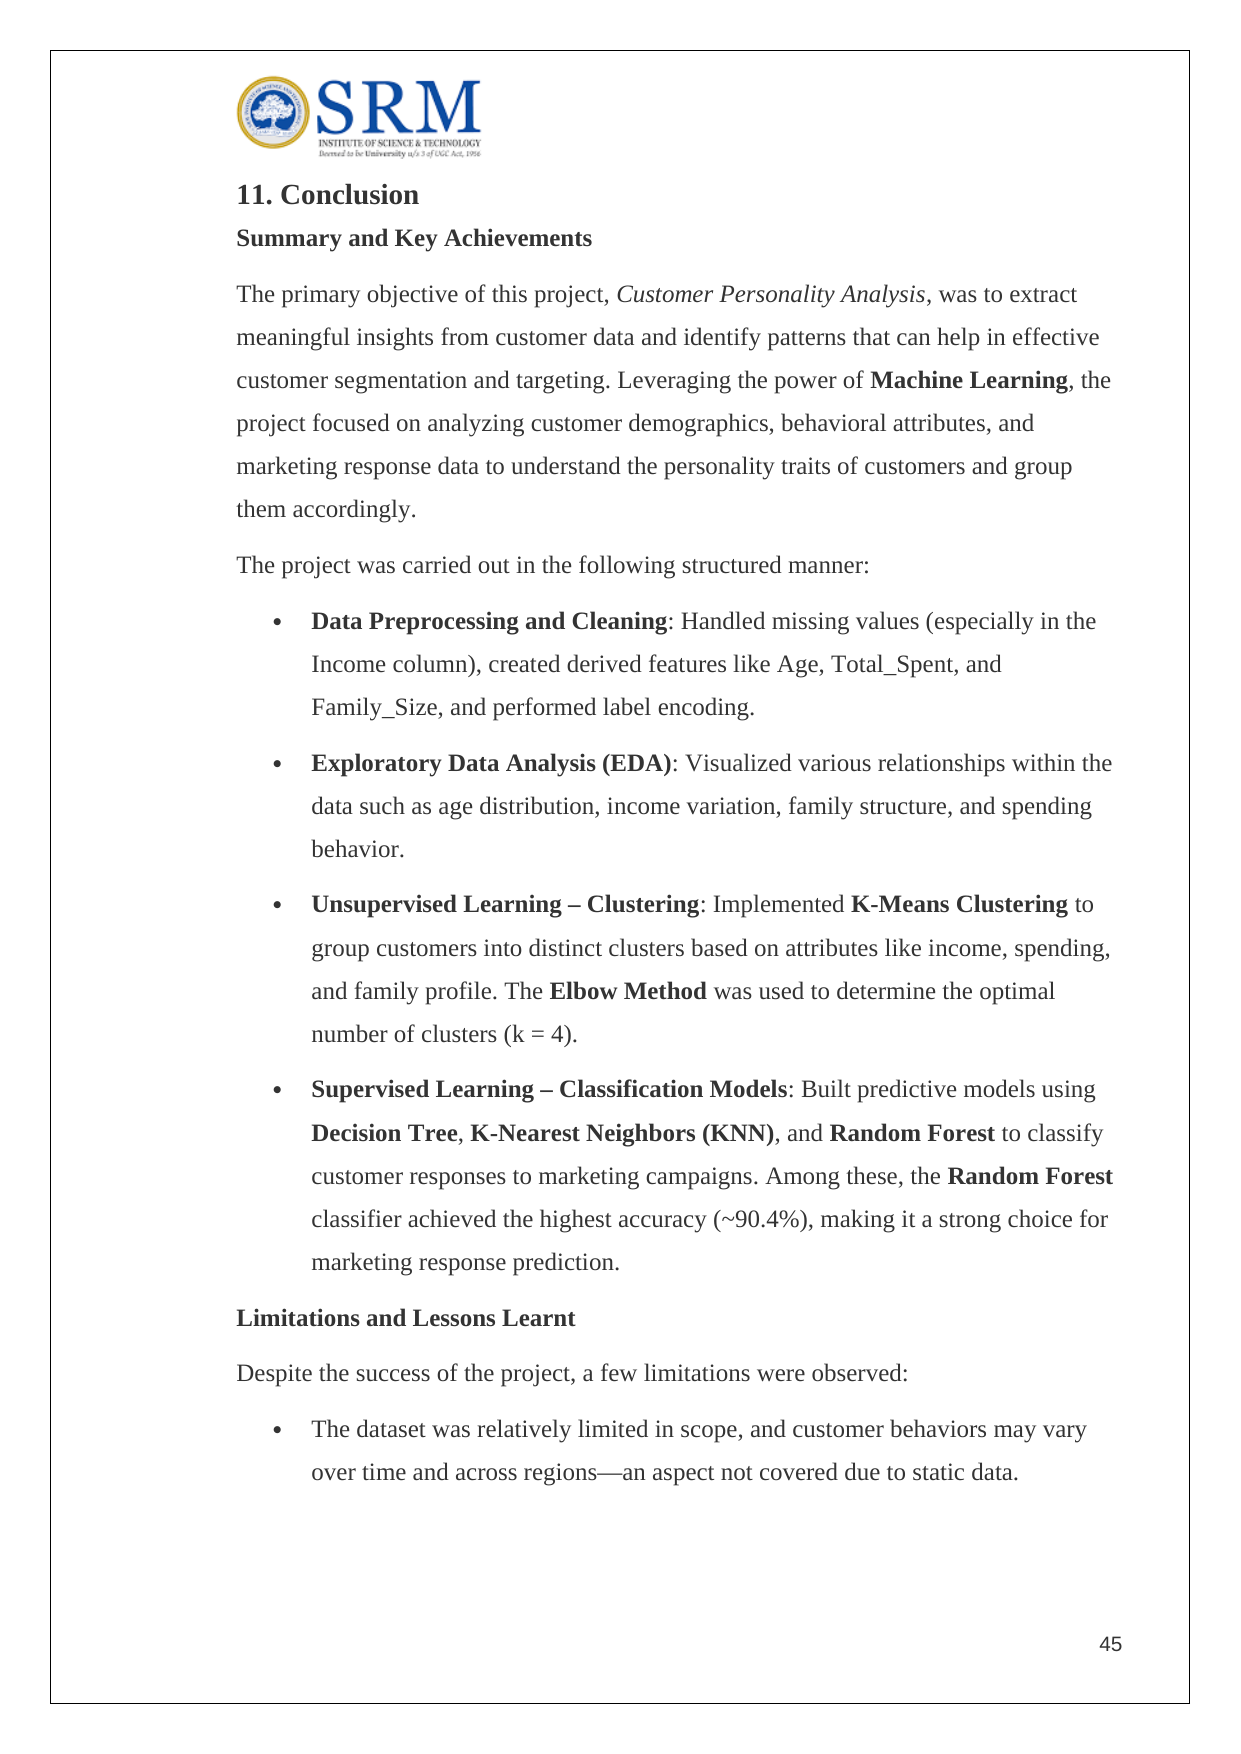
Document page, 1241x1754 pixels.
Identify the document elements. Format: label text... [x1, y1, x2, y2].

text The primary objective of this project, Customer Personality Analysis, was to extract meaningful insights from customer data and identify patterns that can help in effective customer segmentation and targeting. Leveraging the power of Machine Learning, the project focused on analyzing customer demographics, behavioral attributes, and marketing response data to understand the personality traits of customers and group them accordingly. [236, 279, 1122, 523]
picture [236, 73, 484, 160]
list Data Preprocessing and Cleaning: Handled missing values (especially in the Income column), created derived features like Age, Total_Spent, and Family_Size, and performed label encoding. [274, 606, 1122, 721]
text Despite the success of the project, a few limitations were observed: [236, 1358, 1122, 1387]
text The project was carried out in the following structured manner: [236, 550, 1122, 579]
list Unsupervised Learning – Clustering: Implemented K-Means Clustering to group customers into distinct clusters based on attributes like income, spending, and family profile. The Elbow Method was used to determine the optimal number of clusters (k = 4). [274, 889, 1122, 1048]
text Limitations and Lessons Learnt [236, 1303, 1122, 1331]
text 11. Conclusion [236, 177, 1122, 211]
text Summary and Key Achievements [236, 223, 1122, 252]
list Supervised Learning – Classification Models: Built predictive models using Decision Tree, K-Nearest Neighbors (KNN), and Random Forest to classify customer responses to marketing campaigns. Among these, the Random Forest classifier achieved the highest accuracy (~90.4%), making it a strong choice for marketing response prediction. [274, 1074, 1122, 1276]
list Exploratory Data Analysis (EDA): Visualized various relationships within the data such as age distribution, income variation, family structure, and spending behavior. [274, 748, 1122, 863]
list The dataset was relatively limited in scope, and customer behaviors may vary over time and across regions—an aspect not covered due to static data. [274, 1414, 1122, 1486]
